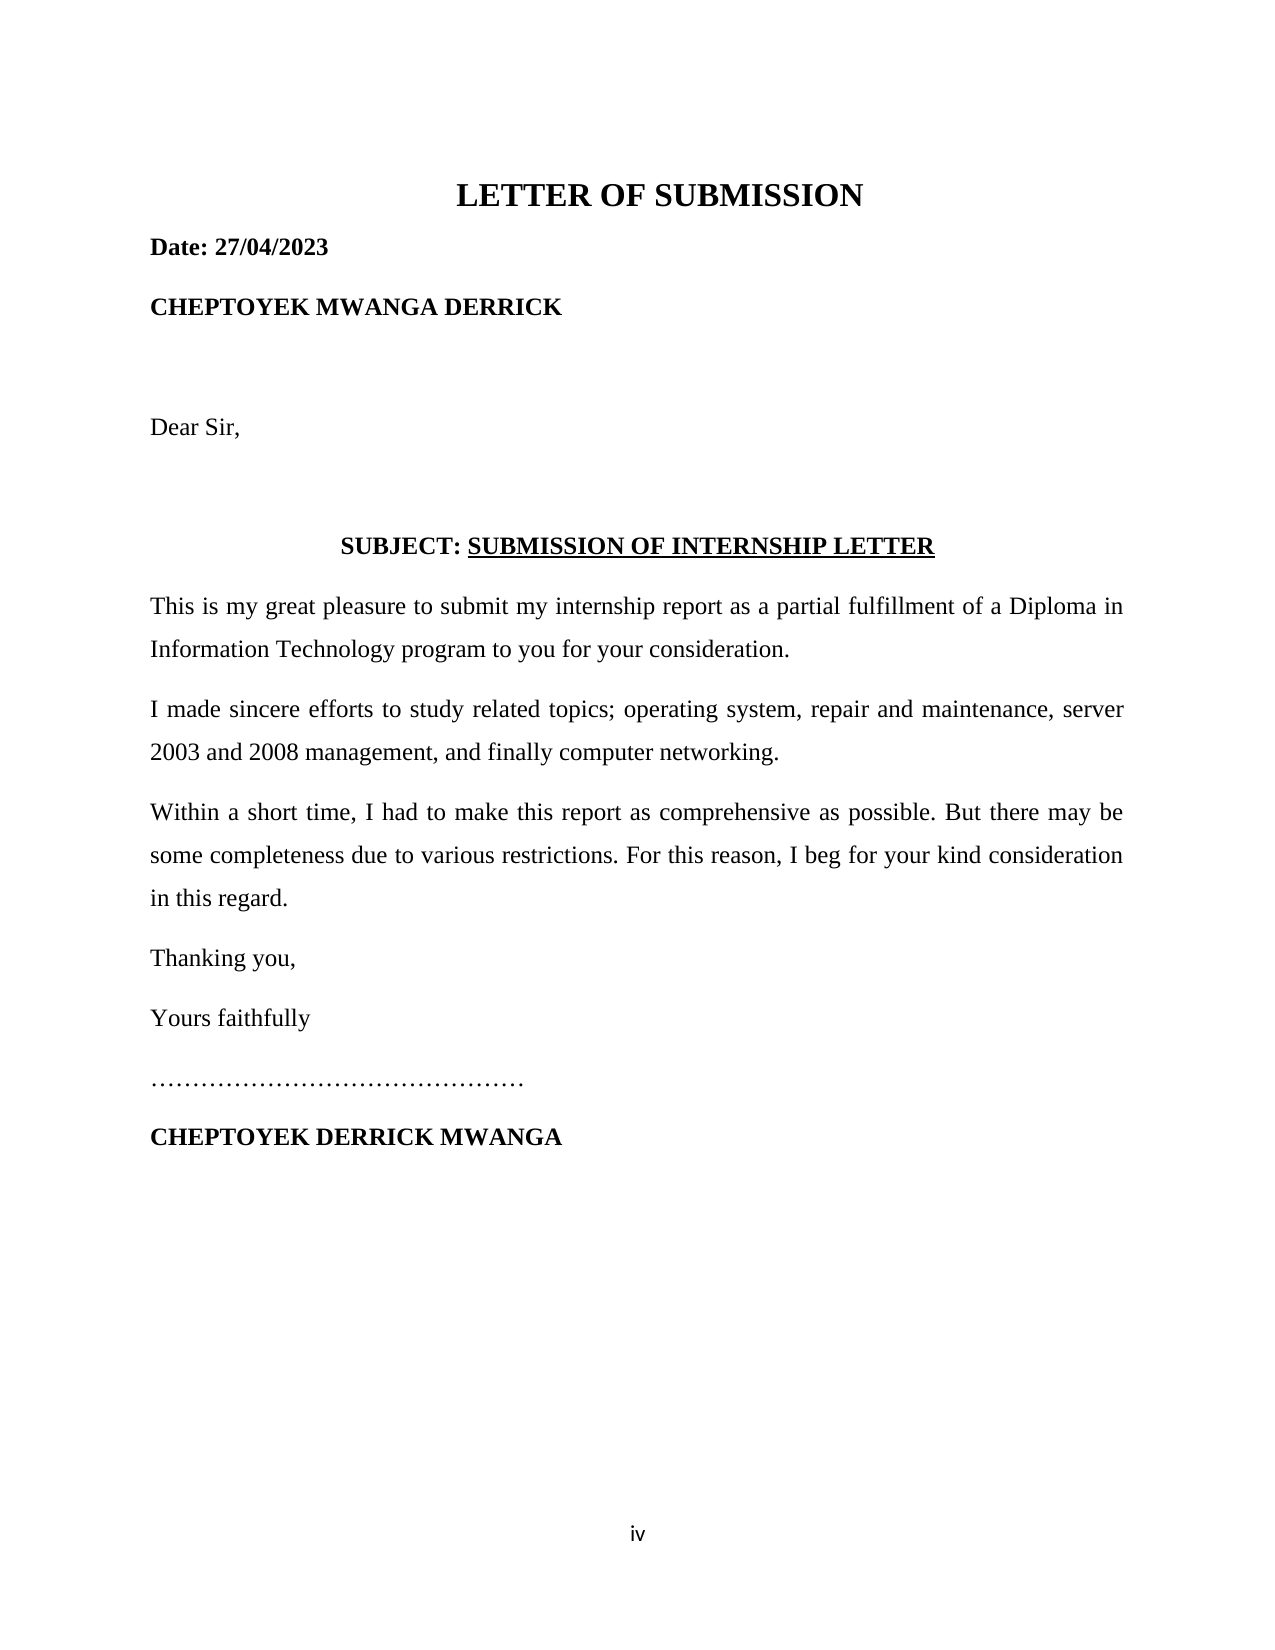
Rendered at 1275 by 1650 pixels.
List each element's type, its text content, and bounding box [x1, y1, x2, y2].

text CHEPTOYEK DERRICK MWANGA [150, 1122, 1125, 1151]
text Dear Sir, [150, 412, 1125, 441]
text Date: 27/04/2023 [150, 232, 1125, 261]
text SUBJECT: SUBMISSION OF INTERNSHIP LETTER [150, 531, 1125, 560]
text This is my great pleasure to submit my internship report as a partial fulfillment of a Diploma in Information Technology program to you for your consideration. [150, 591, 1125, 663]
subtitle LETTER OF SUBMISSION [195, 175, 1125, 213]
text Thanking you, [150, 943, 1125, 972]
text I made sincere efforts to study related topics; operating system, repair and maintenance, server 2003 and 2008 management, and finally computer networking. [150, 694, 1125, 766]
text CHEPTOYEK MWANGA DERRICK [150, 292, 1125, 321]
text ……………………………………… [150, 1063, 1125, 1091]
text Within a short time, I had to make this report as comprehensive as possible. But there may be some completeness due to various restrictions. For this reason, I beg for your kind consideration in this regard. [150, 797, 1125, 912]
text Yours faithfully [150, 1003, 1125, 1032]
